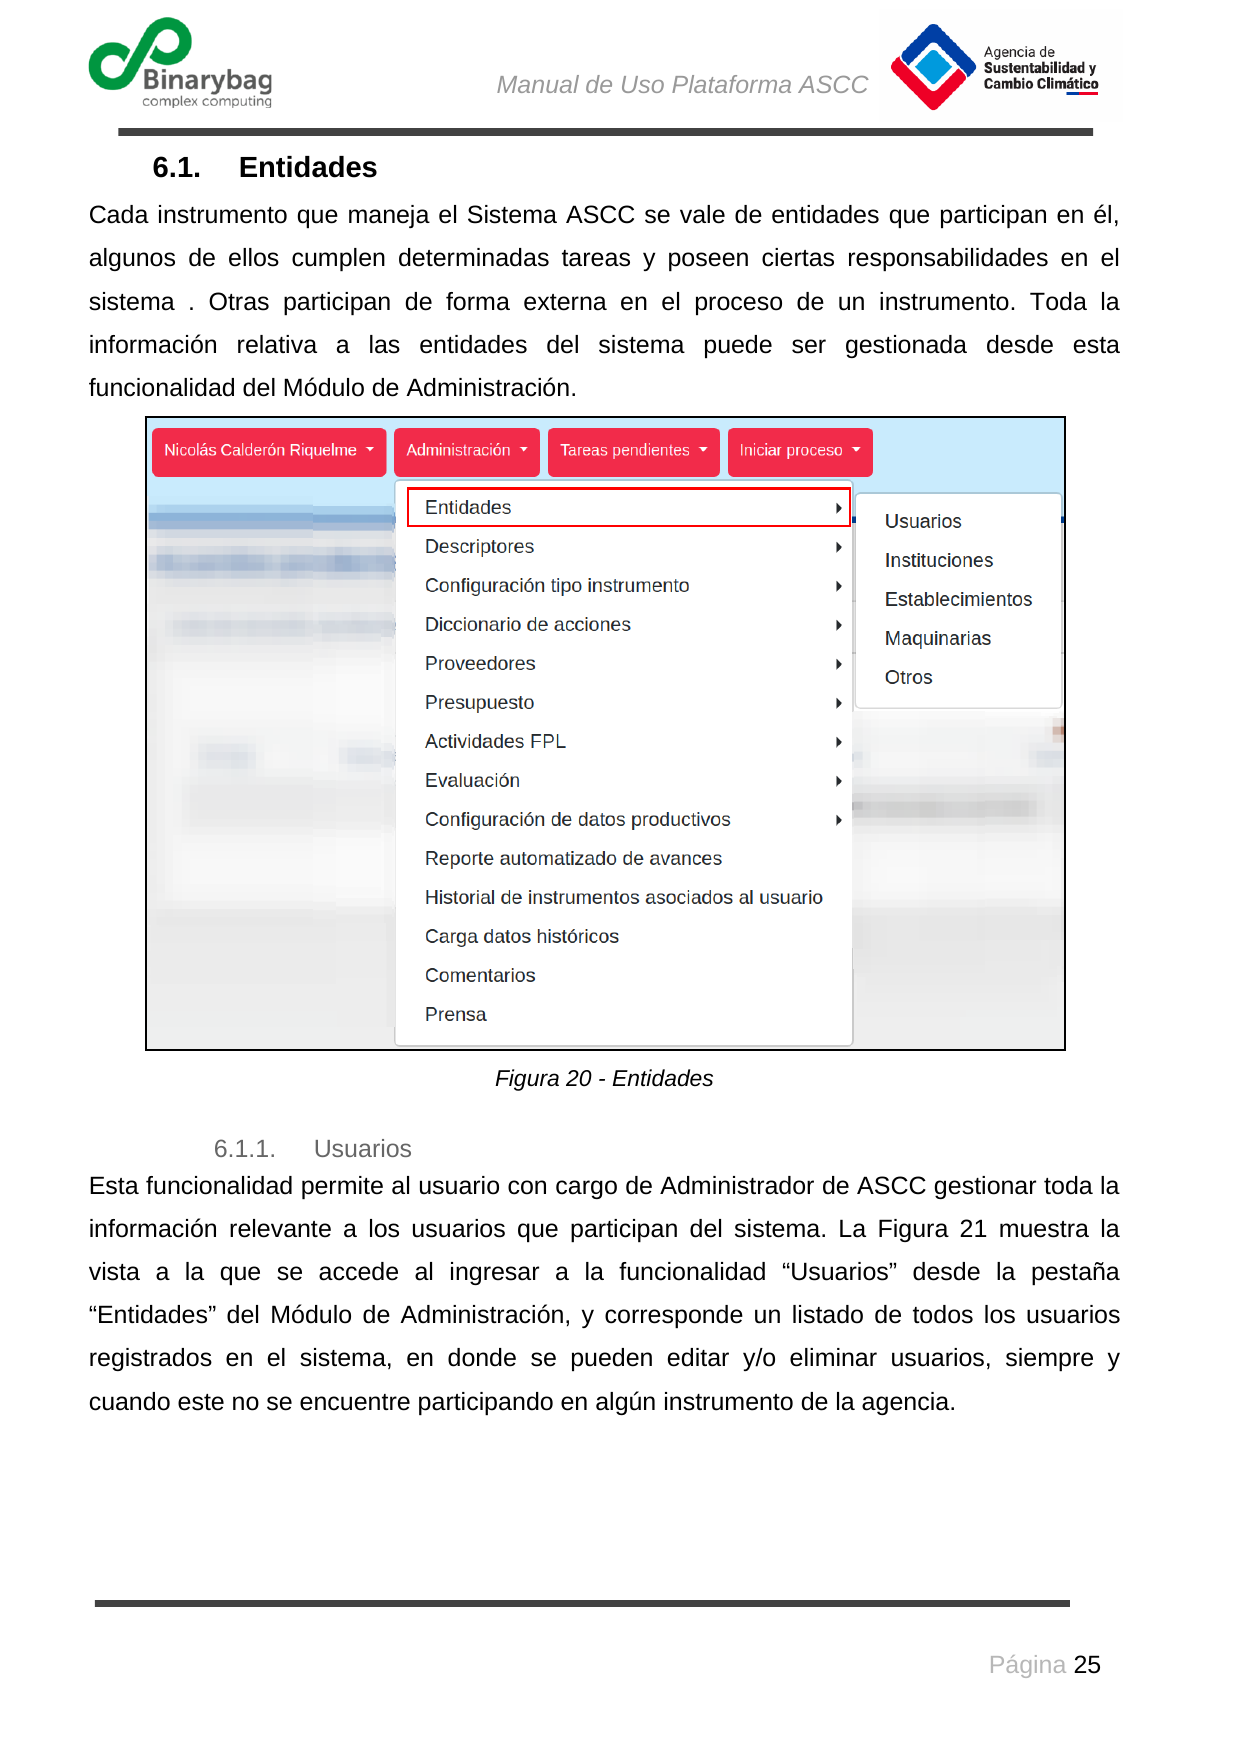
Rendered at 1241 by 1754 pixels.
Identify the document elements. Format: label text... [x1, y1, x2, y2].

text Figura 20 - Entidades [88, 1065, 1122, 1091]
picture [878, 9, 1123, 122]
subtitle Entidades [201, 150, 1122, 183]
picture [88, 17, 272, 108]
picture [118, 128, 1094, 136]
picture [147, 418, 1064, 1049]
text Esta funcionalidad permite al usuario con cargo de Administrador de ASCC gestionar toda la información relevante a los usuarios que participan del sistema. La Figura 21 muestra la vista a la que se accede al ingresar a la funcionalidad “Usuarios” desde la pestaña “Entidades” del Módulo de Administración, y corresponde un listado de todos los usuarios registrados en el sistema, en donde se pueden editar y/o eliminar usuarios, siempre y cuando este no se encuentre participando en algún instrumento de la agencia. [88, 1171, 1122, 1415]
picture [94, 1600, 1070, 1607]
subtitle Usuarios [276, 1134, 1122, 1162]
text Cada instrumento que maneja el Sistema ASCC se vale de entidades que participan en él, algunos de ellos cumplen determinadas tareas y poseen ciertas responsabilidades en el sistema . Otras participan de forma externa en el proceso de un instrumento. Toda la información relativa a las entidades del sistema puede ser gestionada desde esta funcionalidad del Módulo de Administración. [88, 200, 1122, 402]
